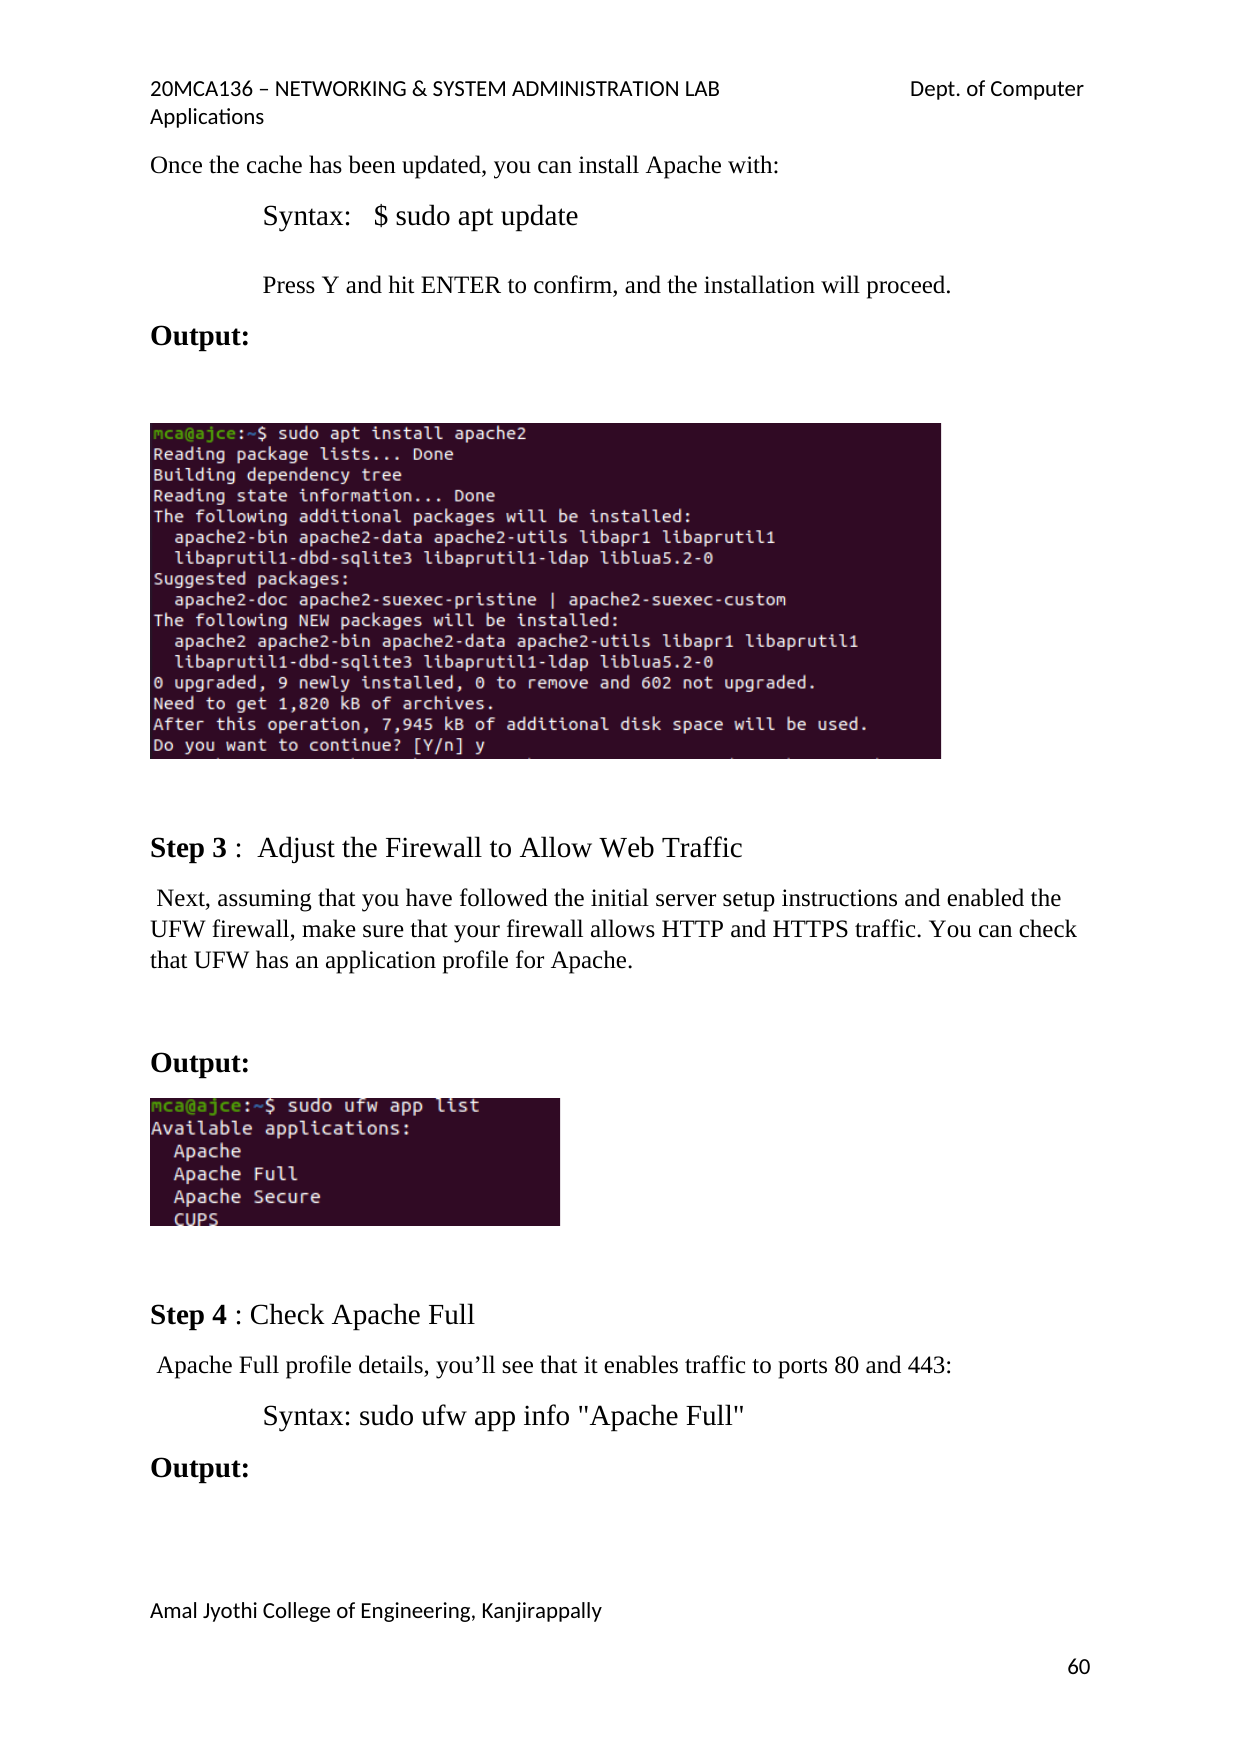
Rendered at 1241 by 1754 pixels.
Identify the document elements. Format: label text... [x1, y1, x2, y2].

text Syntax: $ sudo apt update [262, 198, 366, 231]
text Next, assuming that you have followed the initial server setup instructions and enabled the UFW firewall, make sure that your firewall allows HTTP and HTTPS traffic. You can check that UFW has an application profile for Apache. [150, 883, 1090, 974]
picture [150, 423, 942, 759]
text Step 3 : Adjust the Firewall to Allow Web Traffic [150, 830, 1090, 864]
text Output: [150, 1451, 1090, 1484]
text Once the cache has been updated, you can install Apache with: [150, 150, 1090, 179]
text Output: [150, 1046, 1090, 1079]
picture [150, 1098, 561, 1226]
text Press Y and hit ENTER to confirm, and the installation will proceed. [262, 270, 1090, 299]
text Syntax: $ sudo apt update [395, 198, 1090, 231]
text Step 4 : Check Apache Full [150, 1297, 1090, 1331]
text Output: [150, 318, 1090, 351]
text Apache Full profile details, you’ll see that it enables traffic to ports 80 and 443: [150, 1350, 1090, 1379]
text Syntax: sudo ufw app info "Apache Full" [262, 1398, 1090, 1431]
